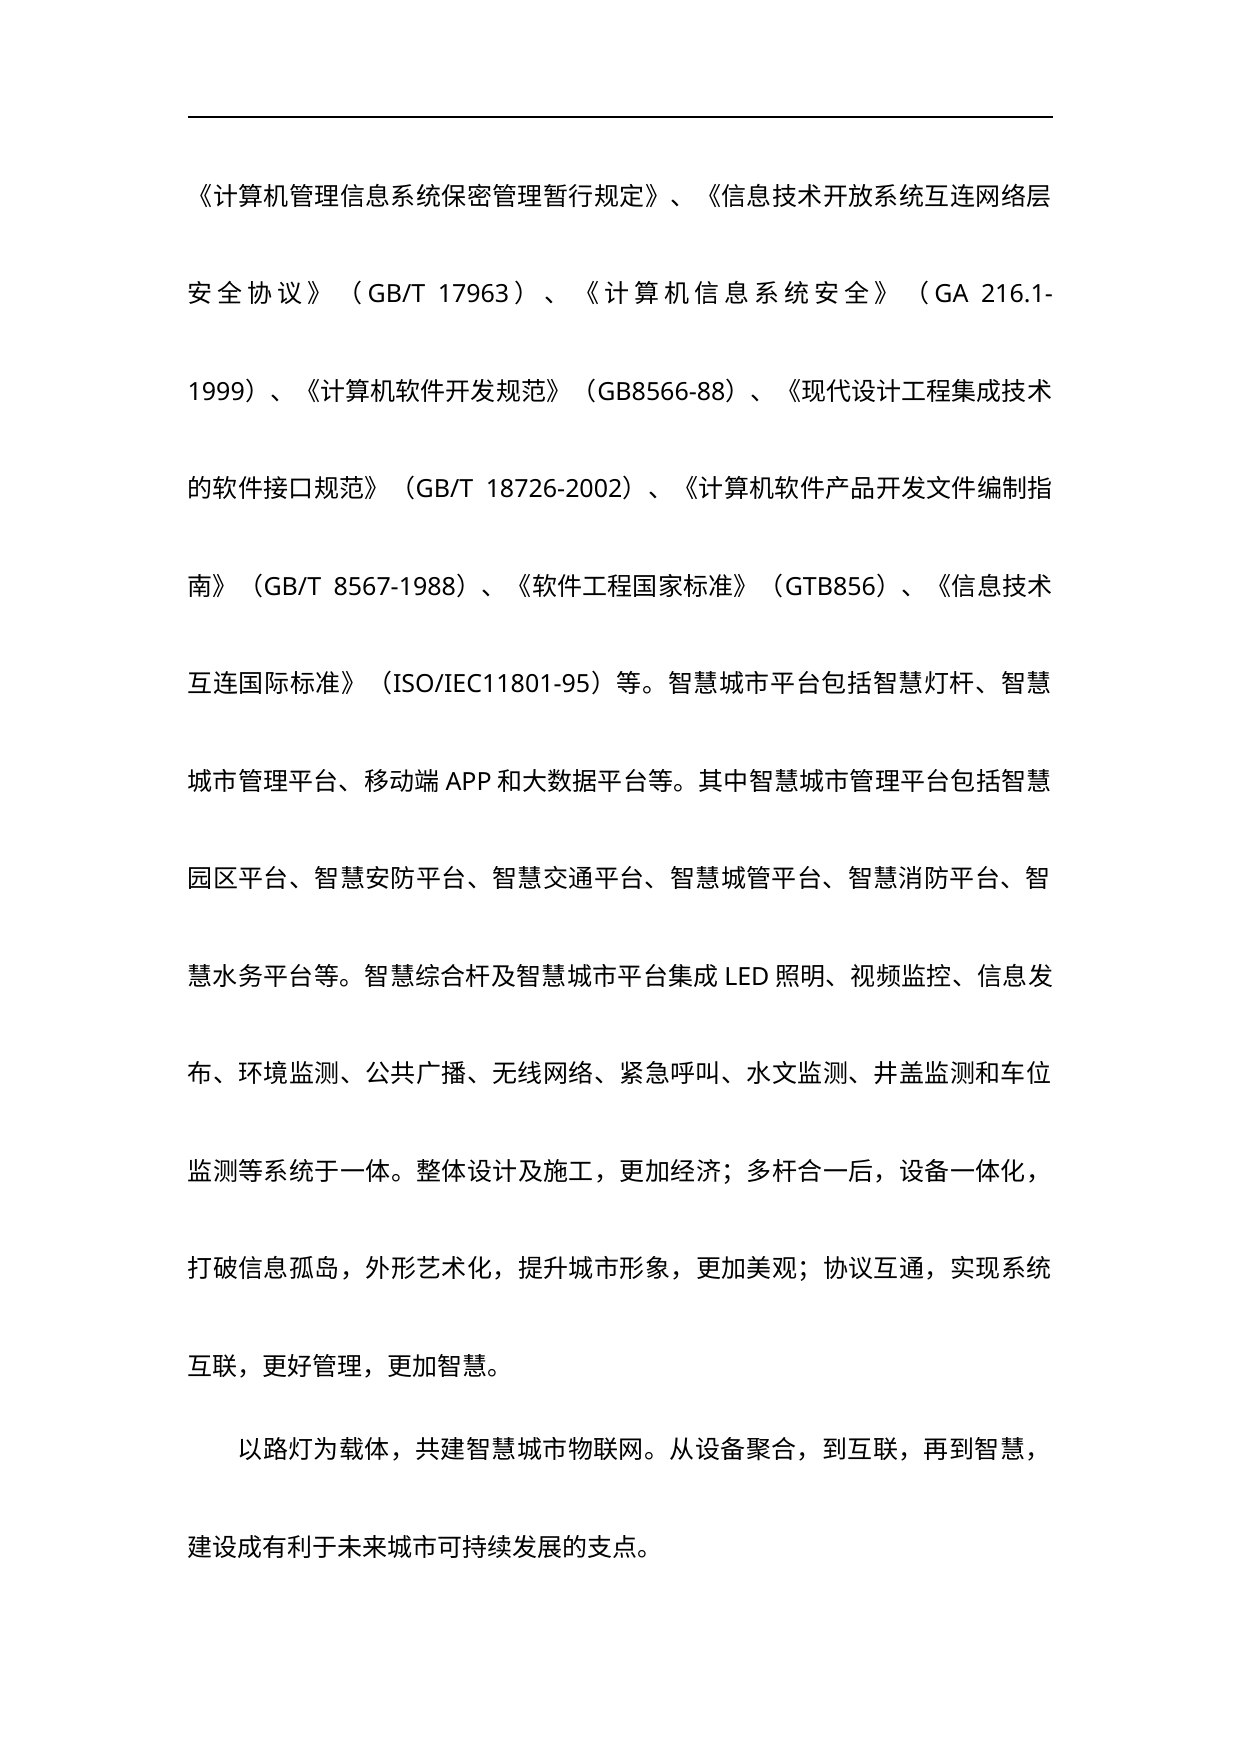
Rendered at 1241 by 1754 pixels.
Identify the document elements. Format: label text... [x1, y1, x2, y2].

text 以路灯为载体，共建智慧城市物联网。从设备聚合，到互联，再到智慧，建设成有利于未来城市可持续发展的支点。 [187, 1415, 1053, 1578]
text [187, 162, 1053, 1397]
